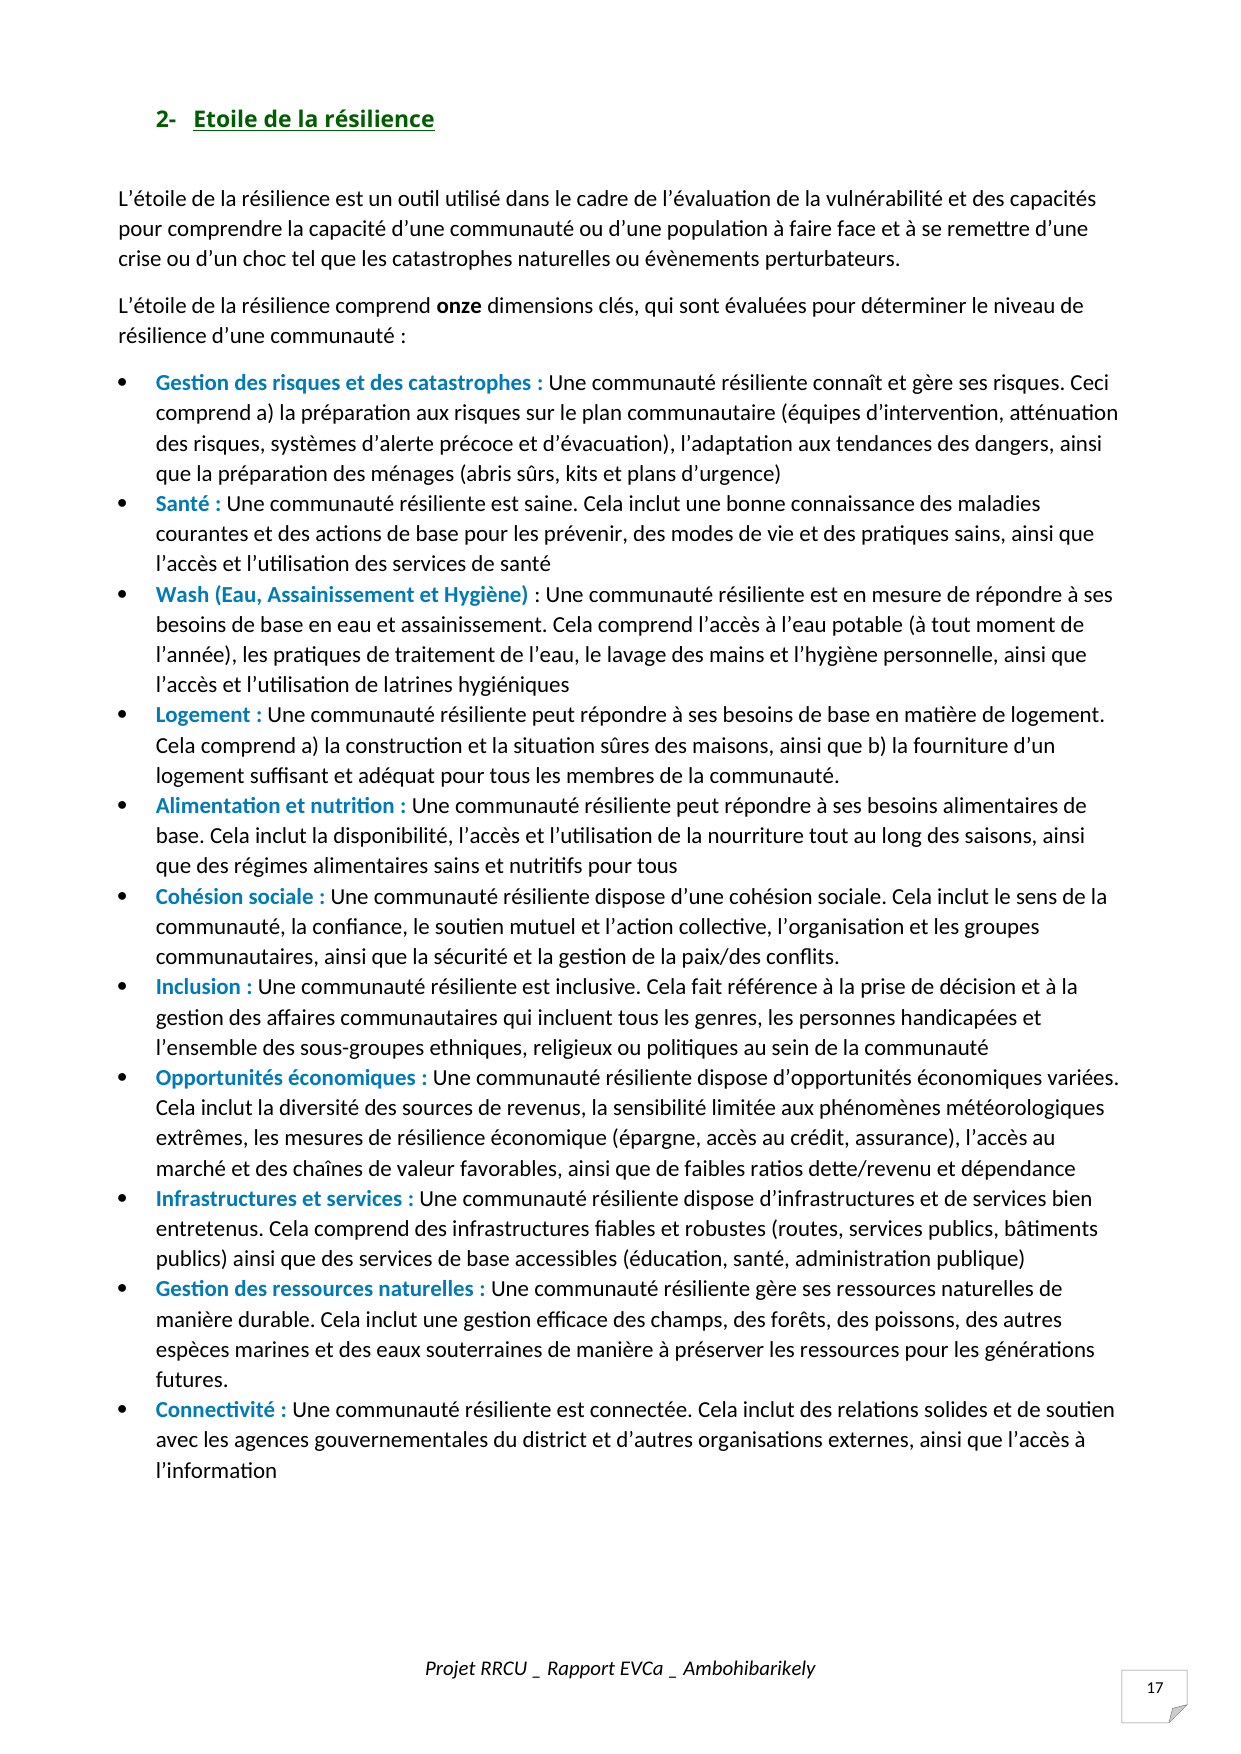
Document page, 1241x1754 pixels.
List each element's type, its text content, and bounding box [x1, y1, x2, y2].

list Santé : Une communauté résiliente est saine. Cela inclut une bonne connaissance des maladies courantes et des actions de base pour les prévenir, des modes de vie et des pratiques sains, ainsi que l’accès et l’utilisation des services de santé [118, 489, 1122, 578]
list Inclusion : Une communauté résiliente est inclusive. Cela fait référence à la prise de décision et à la gestion des affaires communautaires qui incluent tous les genres, les personnes handicapées et l’ensemble des sous-groupes ethniques, religieux ou politiques au sein de la communauté [118, 972, 1122, 1061]
list Alimentation et nutrition : Une communauté résiliente peut répondre à ses besoins alimentaires de base. Cela inclut la disponibilité, l’accès et l’utilisation de la nourriture tout au long des saisons, ainsi que des régimes alimentaires sains et nutritifs pour tous [118, 791, 1122, 880]
list Connectivité : Une communauté résiliente est connectée. Cela inclut des relations solides et de soutien avec les agences gouvernementales du district et d’autres organisations externes, ainsi que l’accès à l’information [118, 1395, 1122, 1484]
text L’étoile de la résilience est un outil utilisé dans le cadre de l’évaluation de la vulnérabilité et des capacités pour comprendre la capacité d’une communauté ou d’une population à faire face et à se remettre d’une crise ou d’un choc tel que les catastrophes naturelles ou évènements perturbateurs. [118, 184, 1122, 272]
list Gestion des ressources naturelles : Une communauté résiliente gère ses ressources naturelles de manière durable. Cela inclut une gestion efficace des champs, des forêts, des poissons, des autres espèces marines et des eaux souterraines de manière à préserver les ressources pour les générations futures. [118, 1274, 1122, 1393]
subtitle Etoile de la résilience [156, 103, 1122, 134]
list Gestion des risques et des catastrophes : Une communauté résiliente connaît et gère ses risques. Ceci comprend a) la préparation aux risques sur le plan communautaire (équipes d’intervention, atténuation des risques, systèmes d’alerte précoce et d’évacuation), l’adaptation aux tendances des dangers, ainsi que la préparation des ménages (abris sûrs, kits et plans d’urgence) [118, 368, 1122, 487]
list Logement : Une communauté résiliente peut répondre à ses besoins de base en matière de logement. Cela comprend a) la construction et la situation sûres des maisons, ainsi que b) la fourniture d’un logement suffisant et adéquat pour tous les membres de la communauté. [118, 701, 1122, 789]
text L’étoile de la résilience comprend onze dimensions clés, qui sont évaluées pour déterminer le niveau de résilience d’une communauté : [118, 291, 1122, 349]
list Infrastructures et services : Une communauté résiliente dispose d’infrastructures et de services bien entretenus. Cela comprend des infrastructures fiables et robustes (routes, services publics, bâtiments publics) ainsi que des services de base accessibles (éducation, santé, administration publique) [118, 1184, 1122, 1272]
list Opportunités économiques : Une communauté résiliente dispose d’opportunités économiques variées. Cela inclut la diversité des sources de revenus, la sensibilité limitée aux phénomènes météorologiques extrêmes, les mesures de résilience économique (épargne, accès au crédit, assurance), l’accès au marché et des chaînes de valeur favorables, ainsi que de faibles ratios dette/revenu et dépendance [118, 1063, 1122, 1182]
list Cohésion sociale : Une communauté résiliente dispose d’une cohésion sociale. Cela inclut le sens de la communauté, la confiance, le soutien mutuel et l’action collective, l’organisation et les groupes communautaires, ainsi que la sécurité et la gestion de la paix/des conflits. [118, 882, 1122, 970]
list Wash (Eau, Assainissement et Hygiène) : Une communauté résiliente est en mesure de répondre à ses besoins de base en eau et assainissement. Cela comprend l’accès à l’eau potable (à tout moment de l’année), les pratiques de traitement de l’eau, le lavage des mains et l’hygiène personnelle, ainsi que l’accès et l’utilisation de latrines hygiéniques [118, 580, 1122, 698]
